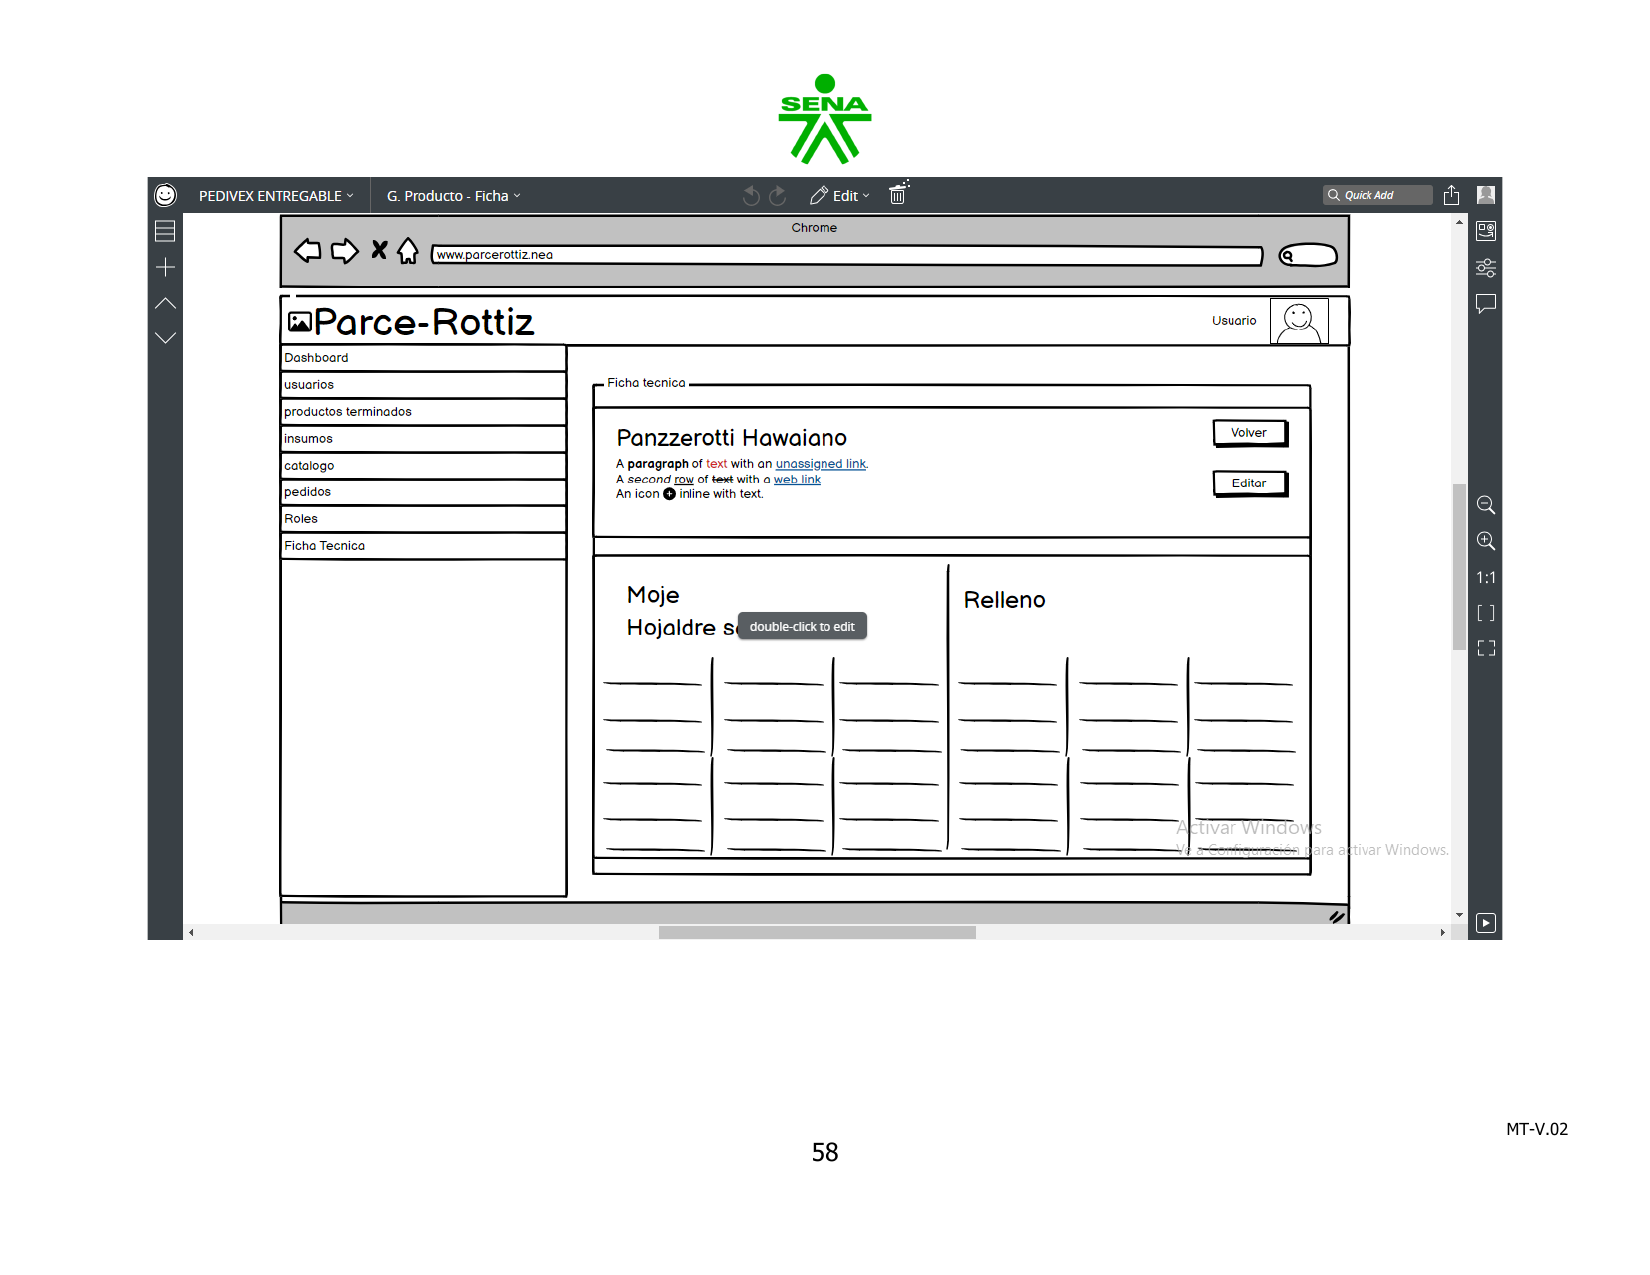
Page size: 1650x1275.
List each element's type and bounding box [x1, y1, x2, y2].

picture [147, 177, 1503, 940]
picture [778, 73, 872, 165]
